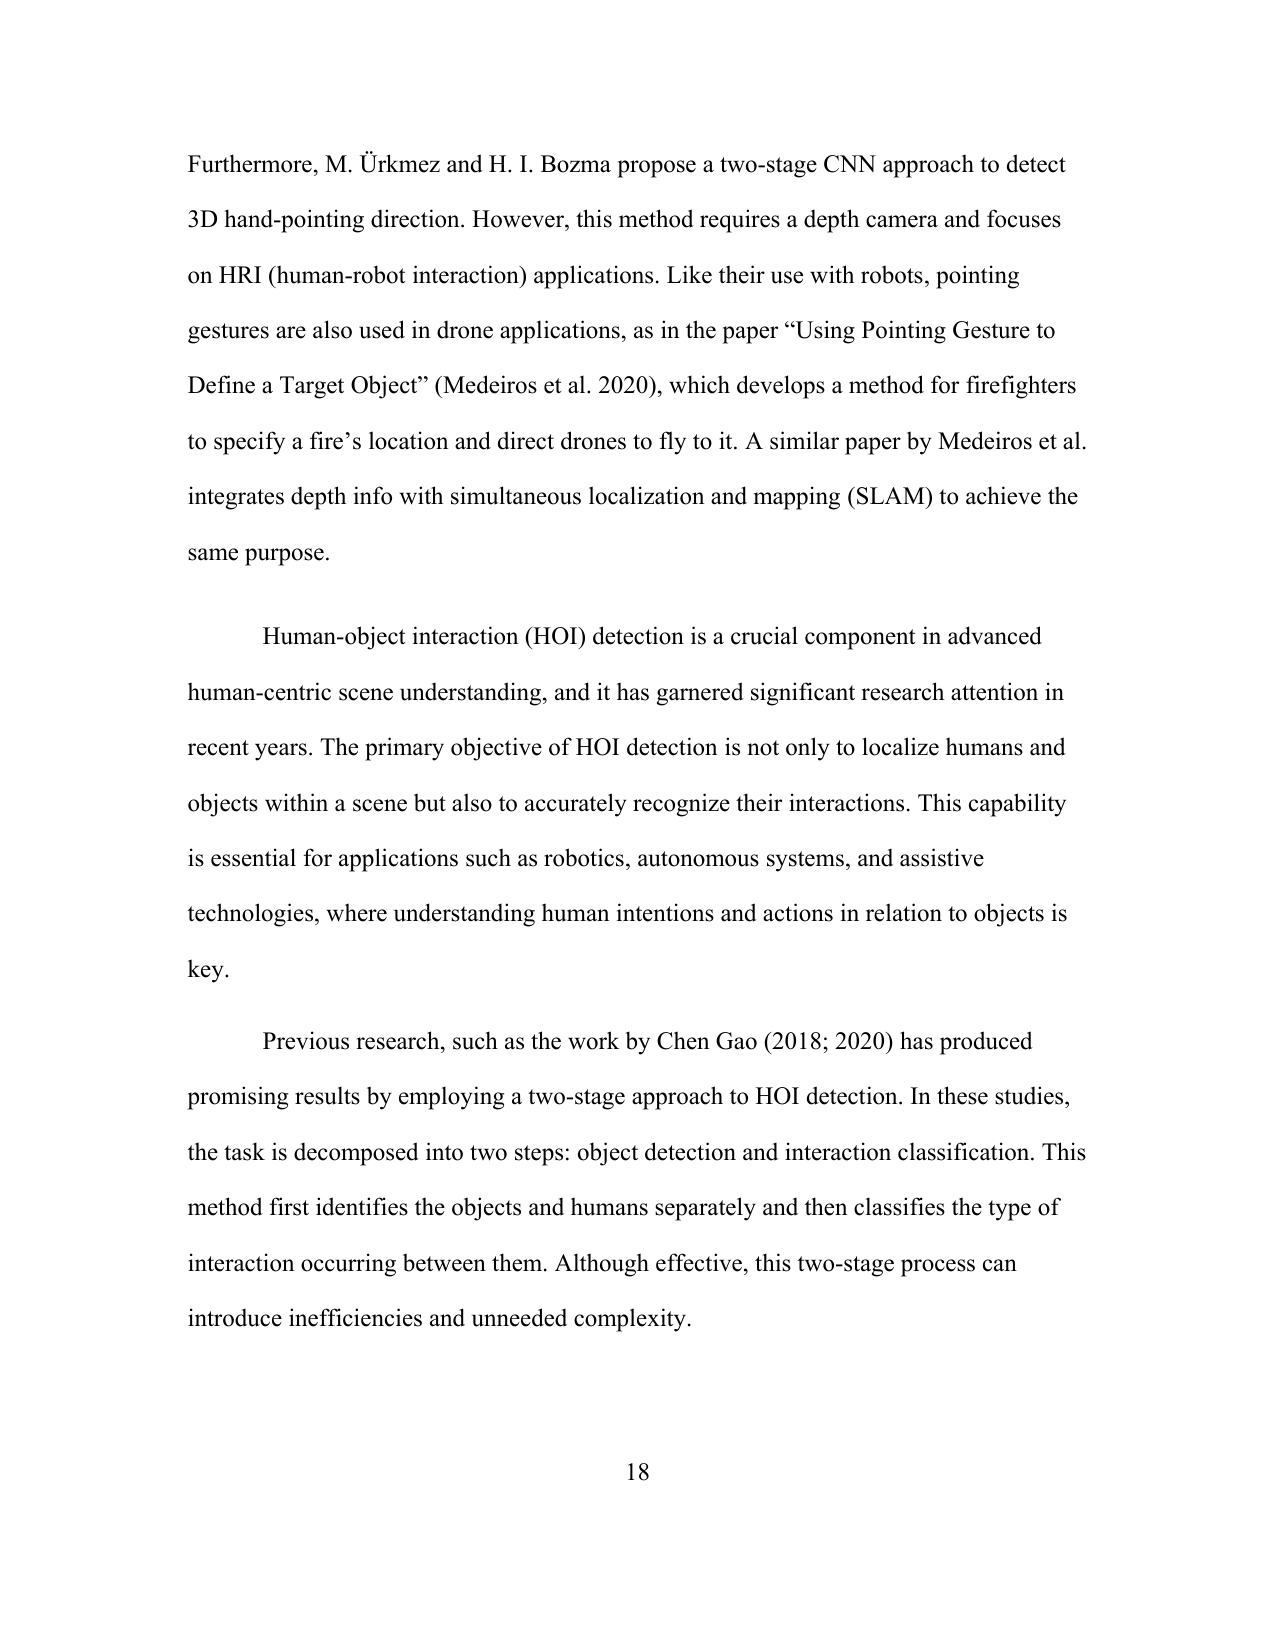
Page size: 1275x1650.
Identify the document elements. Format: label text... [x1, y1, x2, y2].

text Human-object interaction (HOI) detection is a crucial component in advanced human-centric scene understanding, and it has garnered significant research attention in recent years. The primary objective of HOI detection is not only to localize humans and objects within a scene but also to accurately recognize their interactions. This capability is essential for applications such as robotics, autonomous systems, and assistive technologies, where understanding human intentions and actions in relation to objects is key. [187, 622, 1087, 983]
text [187, 150, 1087, 566]
text Previous research, such as the work by Chen Gao (2018; 2020) has produced promising results by employing a two-stage approach to HOI detection. In these studies, the task is decomposed into two steps: object detection and interaction classification. This method first identifies the objects and humans separately and then classifies the type of interaction occurring between them. Although effective, this two-stage process can introduce inefficiencies and complexity. [187, 1027, 1087, 1332]
